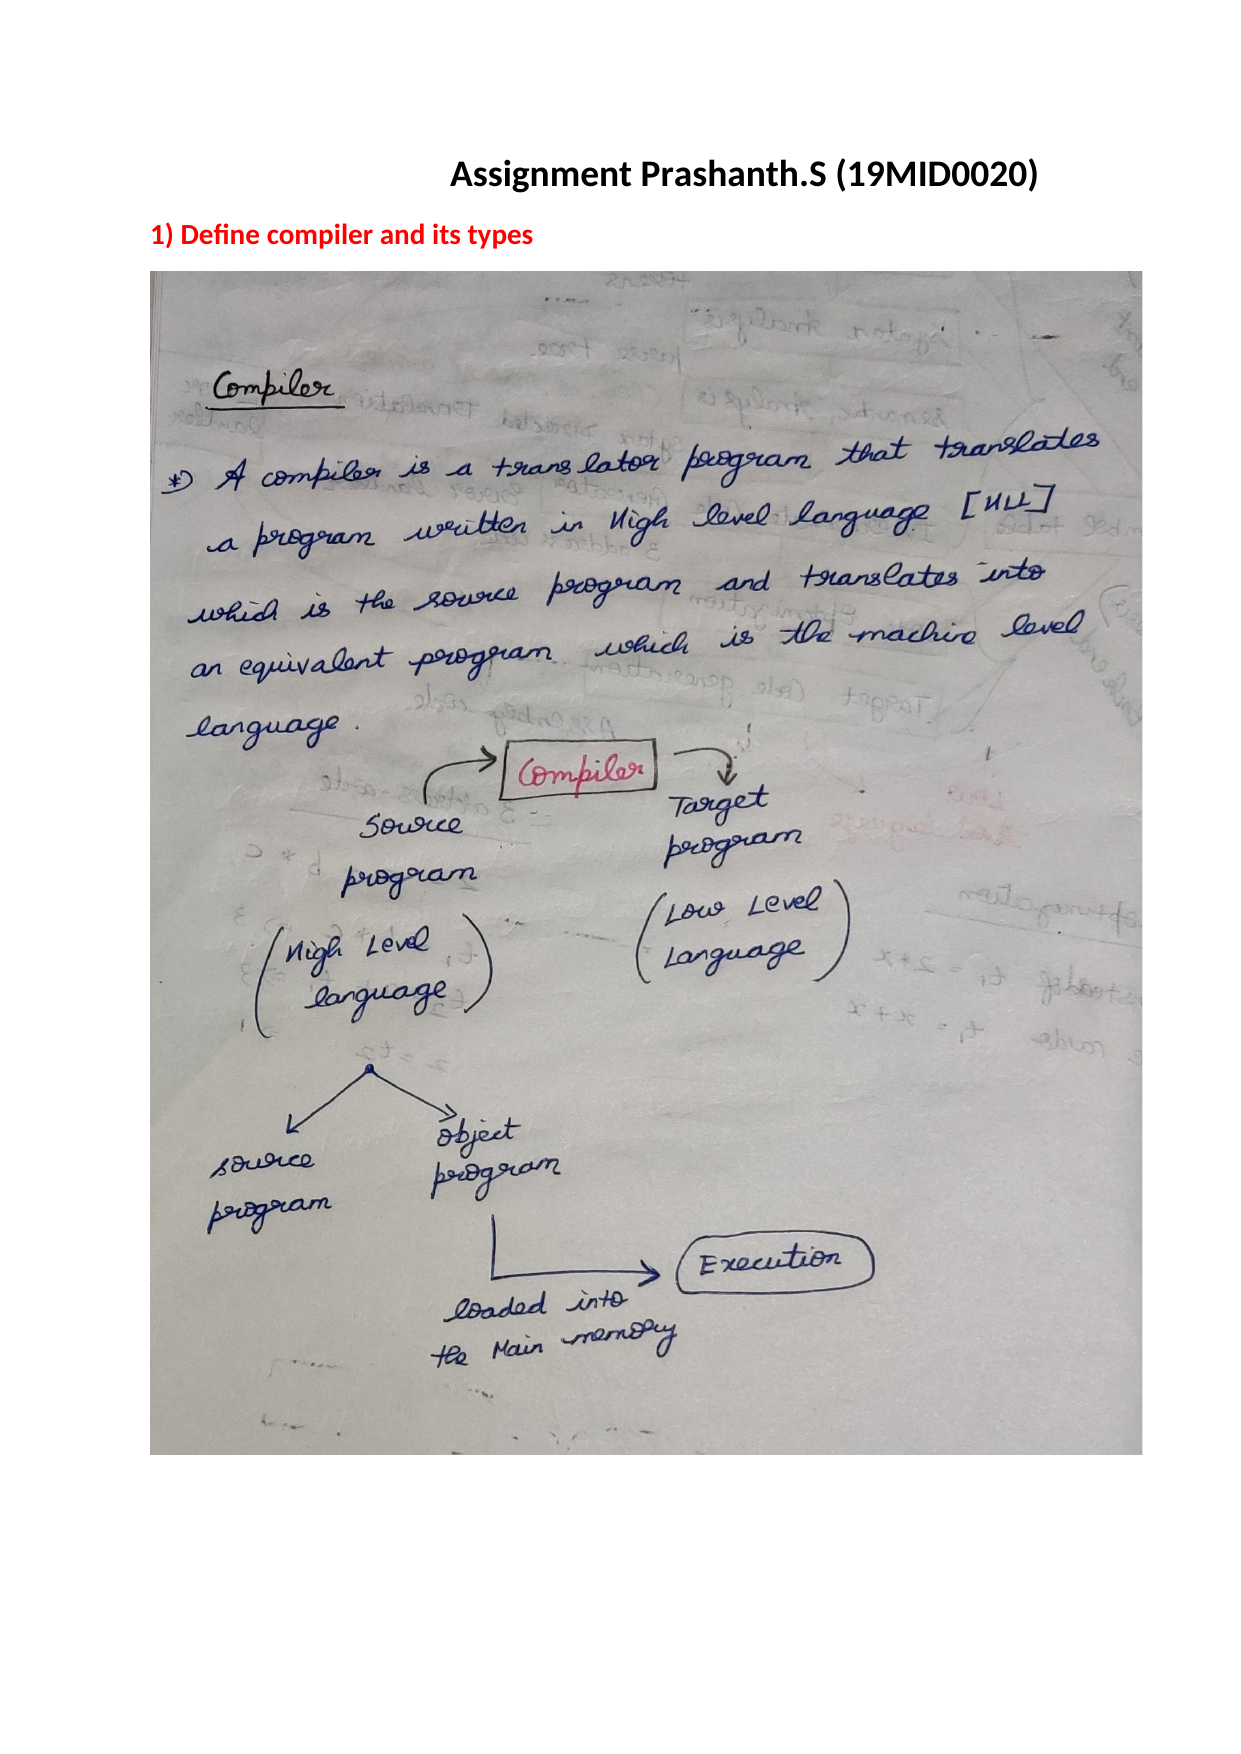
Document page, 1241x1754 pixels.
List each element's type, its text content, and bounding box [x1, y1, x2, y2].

text 1) Define compiler and its types [150, 216, 1090, 252]
text Assignment Prashanth.S (19MID0020) [450, 150, 1090, 196]
picture [150, 271, 1143, 1455]
